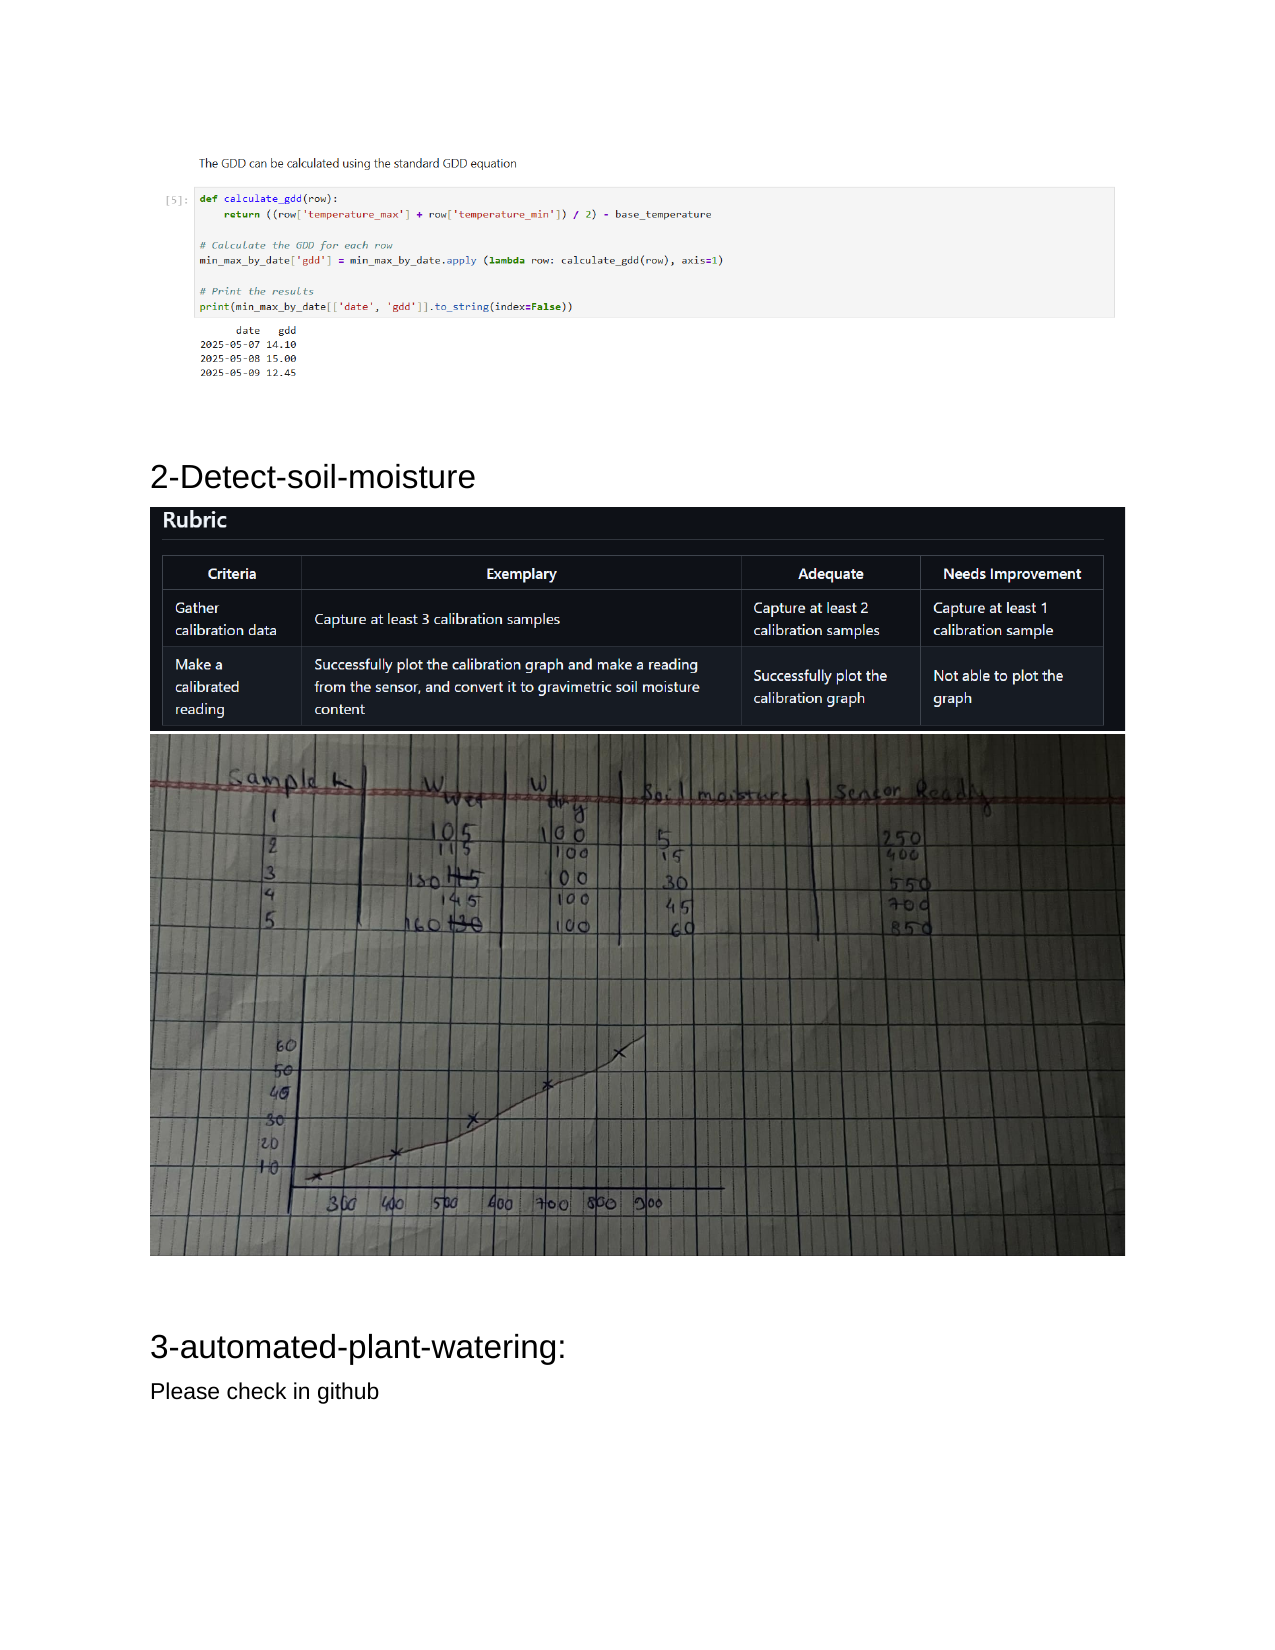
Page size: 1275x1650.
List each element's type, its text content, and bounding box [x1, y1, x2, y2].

picture [150, 150, 1125, 386]
subtitle 2-Detect-soil-moisture [150, 457, 1125, 495]
text Please check in github [150, 1378, 1125, 1404]
subtitle 3-automated-plant-watering: [150, 1327, 1125, 1366]
picture [150, 734, 1125, 1256]
picture [150, 507, 1125, 731]
